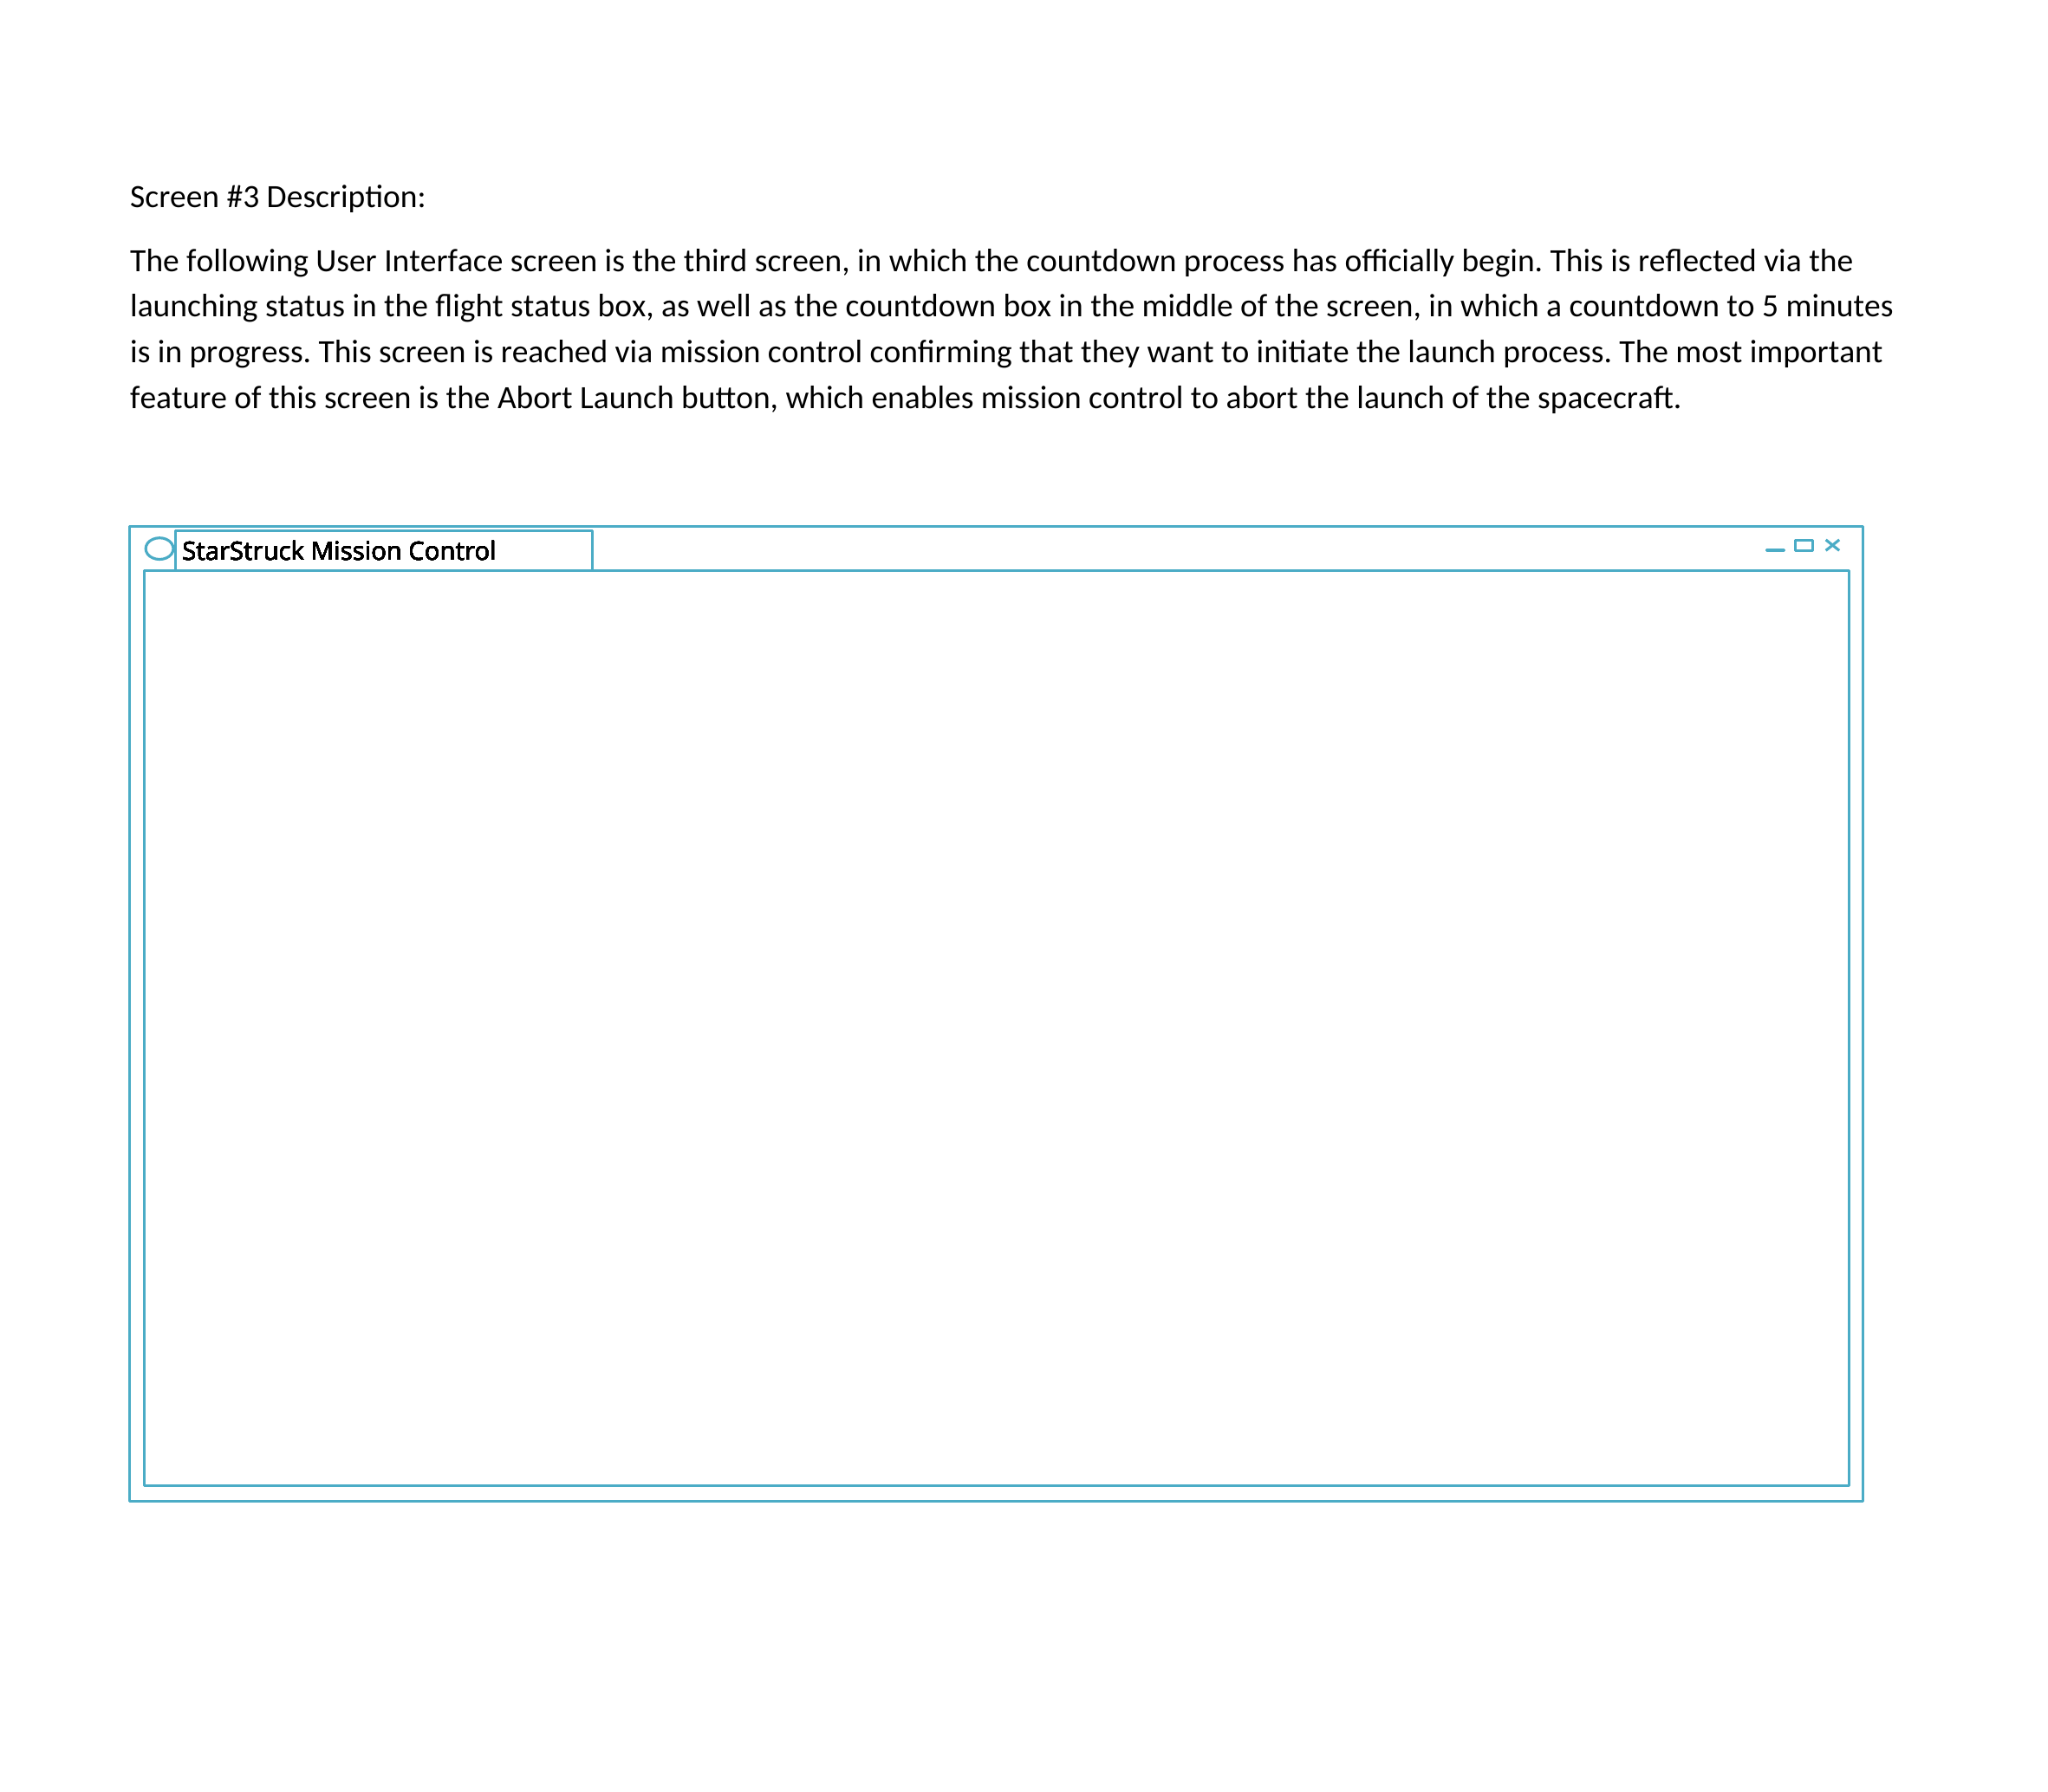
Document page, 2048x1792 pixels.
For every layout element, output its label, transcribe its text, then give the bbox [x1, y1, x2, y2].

text Screen #3 Description: [130, 176, 1917, 216]
text The following User Interface screen is the third screen, in which the countdown process has officially begin. This is reflected via the launching status in the flight status box, as well as the countdown box in the middle of the screen, in which a countdown to 5 minutes is in progress. This screen is reached via mission control confirming that they want to initiate the launch process. The most important feature of this screen is the Abort Launch button, which enables mission control to abort the launch of the spacecraft. [130, 240, 1917, 417]
